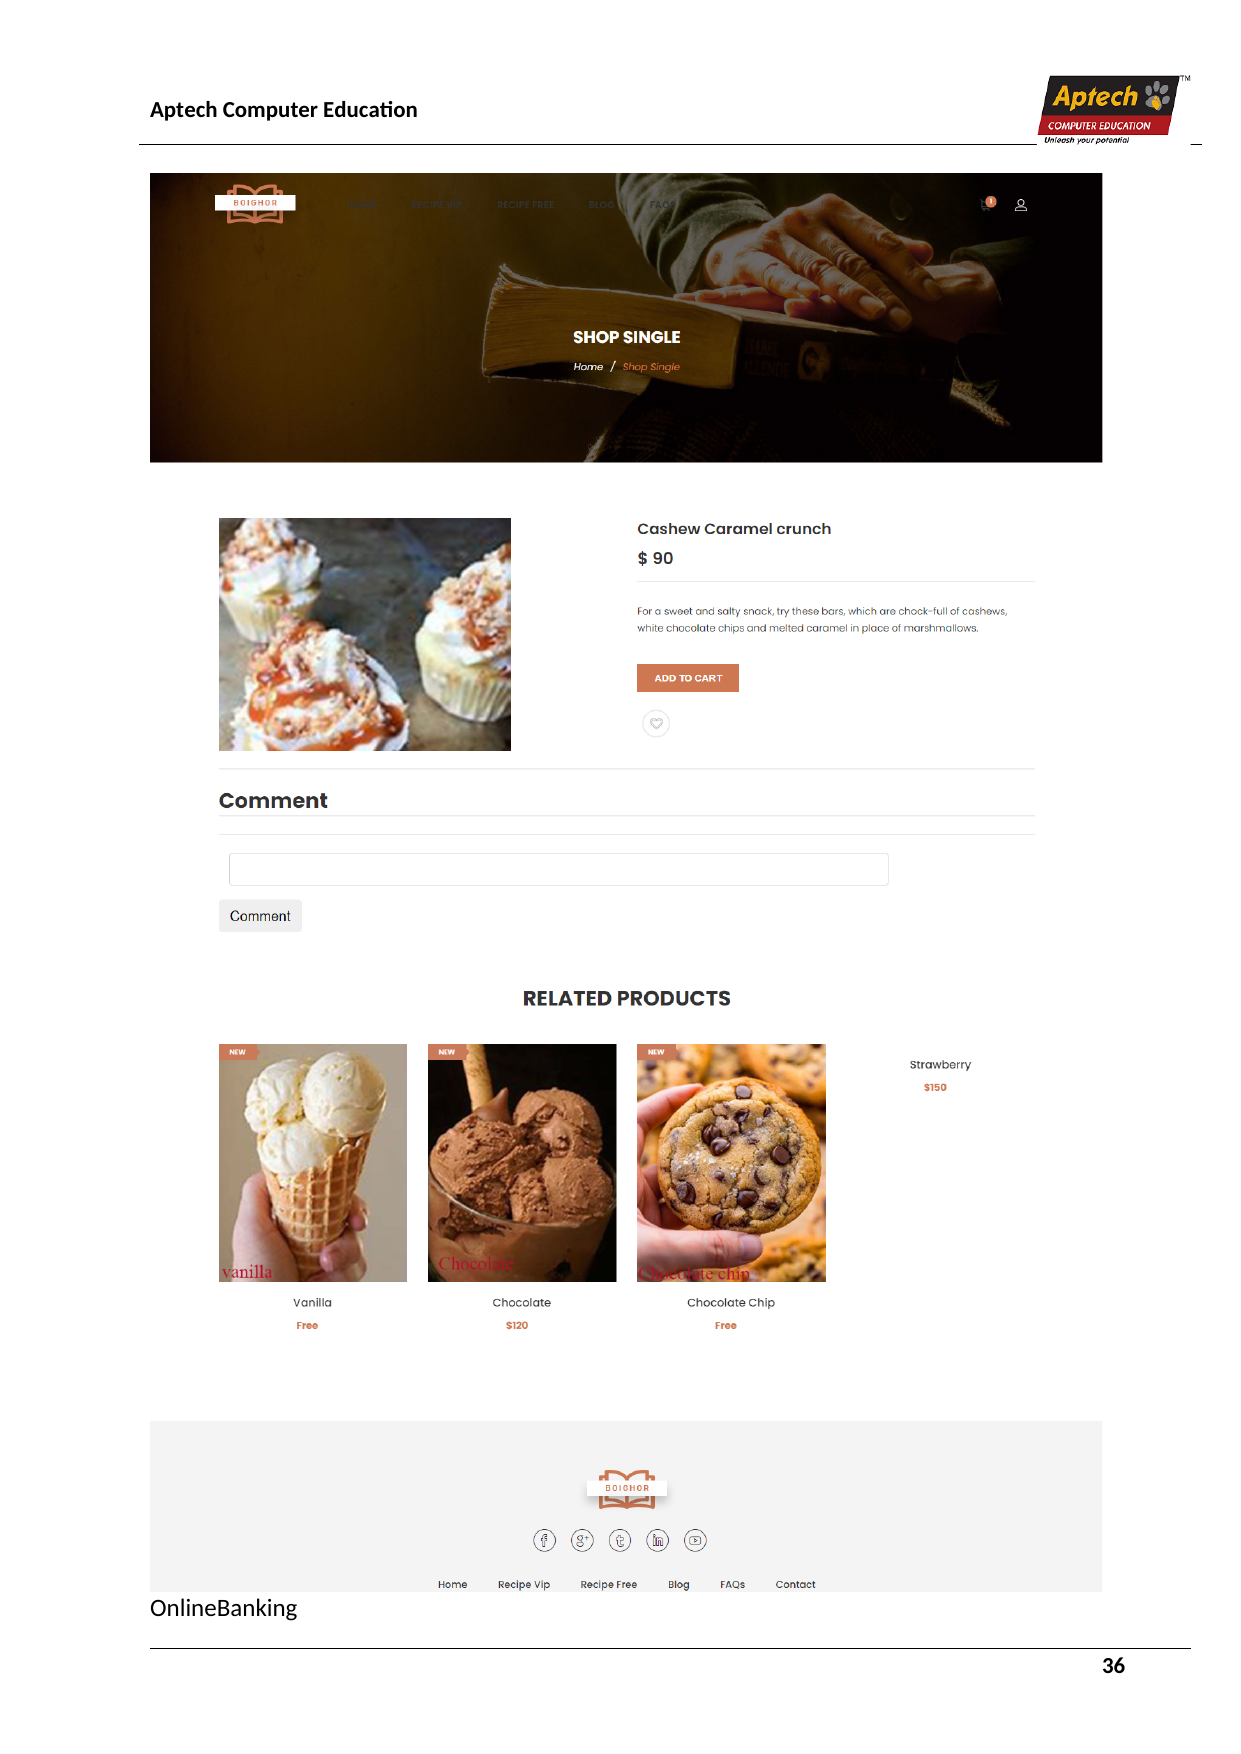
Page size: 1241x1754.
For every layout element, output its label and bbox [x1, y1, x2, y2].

picture [1036, 75, 1191, 145]
picture [150, 173, 1103, 1592]
